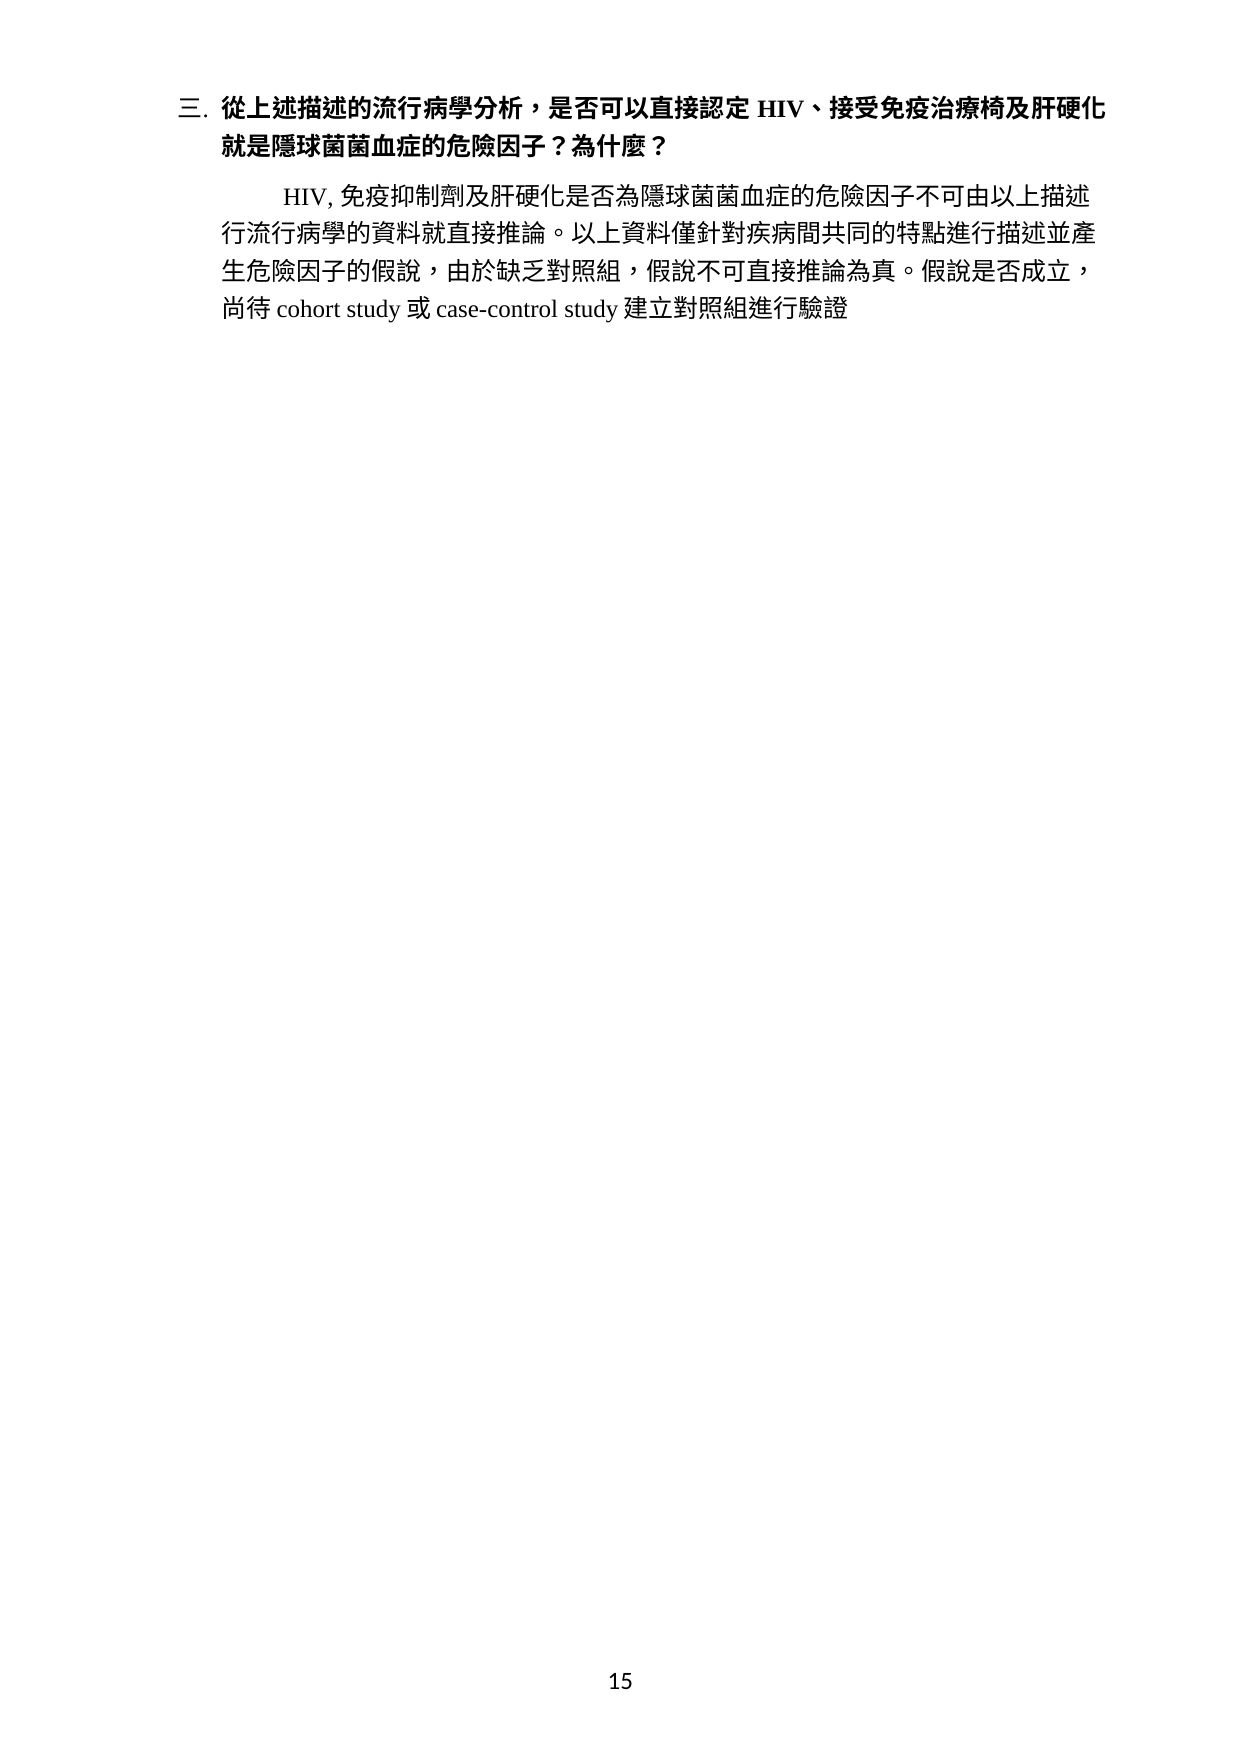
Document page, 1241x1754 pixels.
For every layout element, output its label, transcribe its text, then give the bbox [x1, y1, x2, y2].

text 從上述描述的流行病學分析，是否可以直接認定HIV、接受免疫治療椅及肝硬化就是隱球菌菌血症的危險因子？為什麼？ [177, 87, 1107, 162]
list HIV, 免疫抑制劑及肝硬化是否為隱球菌菌血症的危險因子不可由以上描述行流行病學的資料就直接推論。以上資料僅針對疾病間共同的特點進行描述並產生危險因子的假說，由於缺乏對照組，假說不可直接推論為真。假說是否成立，尚待cohort study或case-control study建立對照組進行驗證 [221, 175, 1107, 325]
